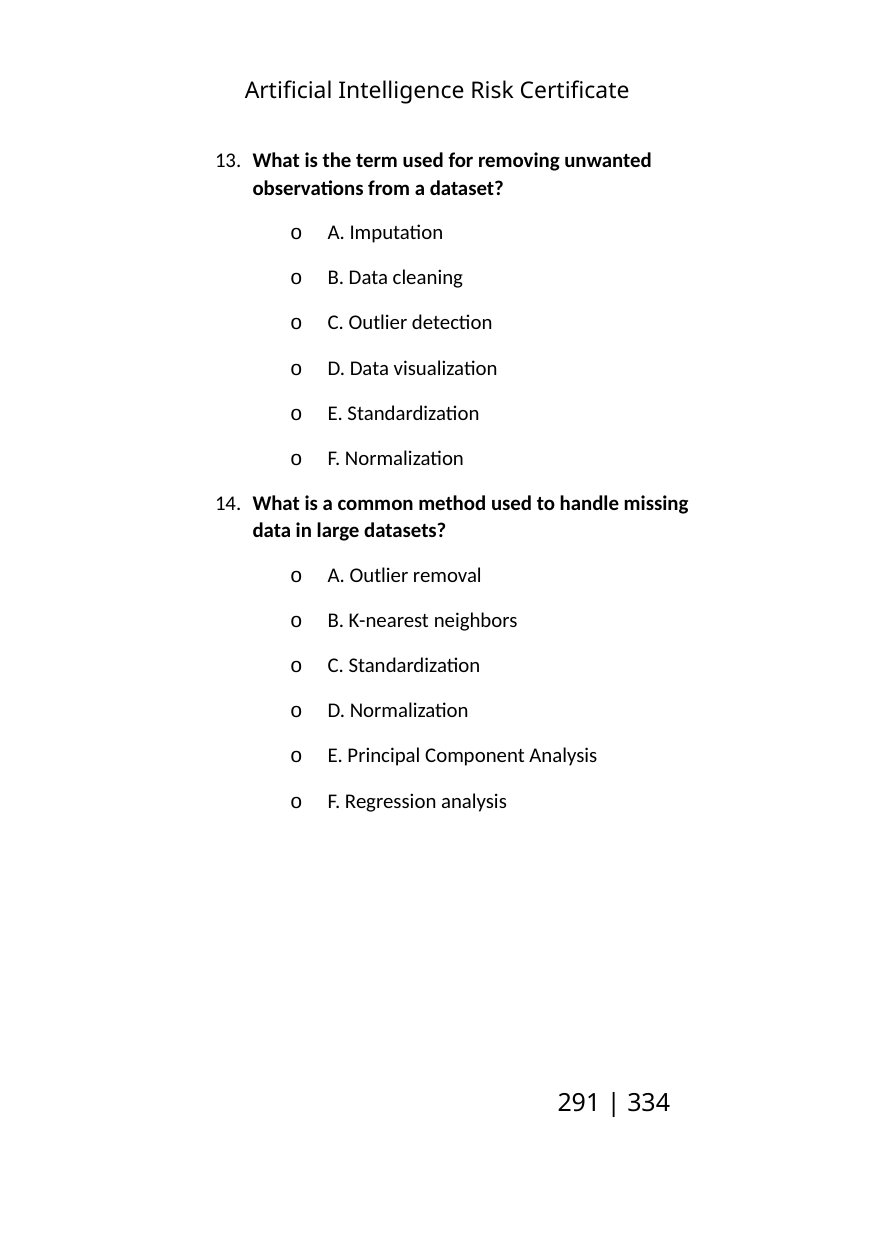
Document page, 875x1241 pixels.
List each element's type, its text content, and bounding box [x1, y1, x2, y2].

list C. Outlier detection [290, 309, 697, 336]
list B. K-nearest neighbors [290, 607, 697, 633]
list A. Imputation [290, 219, 697, 246]
list D. Normalization [290, 697, 697, 724]
list B. Data cleaning [290, 264, 697, 291]
list F. Regression analysis [290, 788, 697, 814]
list What is a common method used to handle missing data in large datasets? [215, 490, 697, 543]
list E. Standardization [290, 400, 697, 426]
list E. Principal Component Analysis [290, 743, 697, 769]
list F. Normalization [290, 445, 697, 472]
list A. Outlier removal [290, 562, 697, 588]
list What is the term used for removing unwanted observations from a dataset? [215, 148, 697, 200]
list D. Data visualization [290, 355, 697, 381]
list C. Standardization [290, 652, 697, 679]
